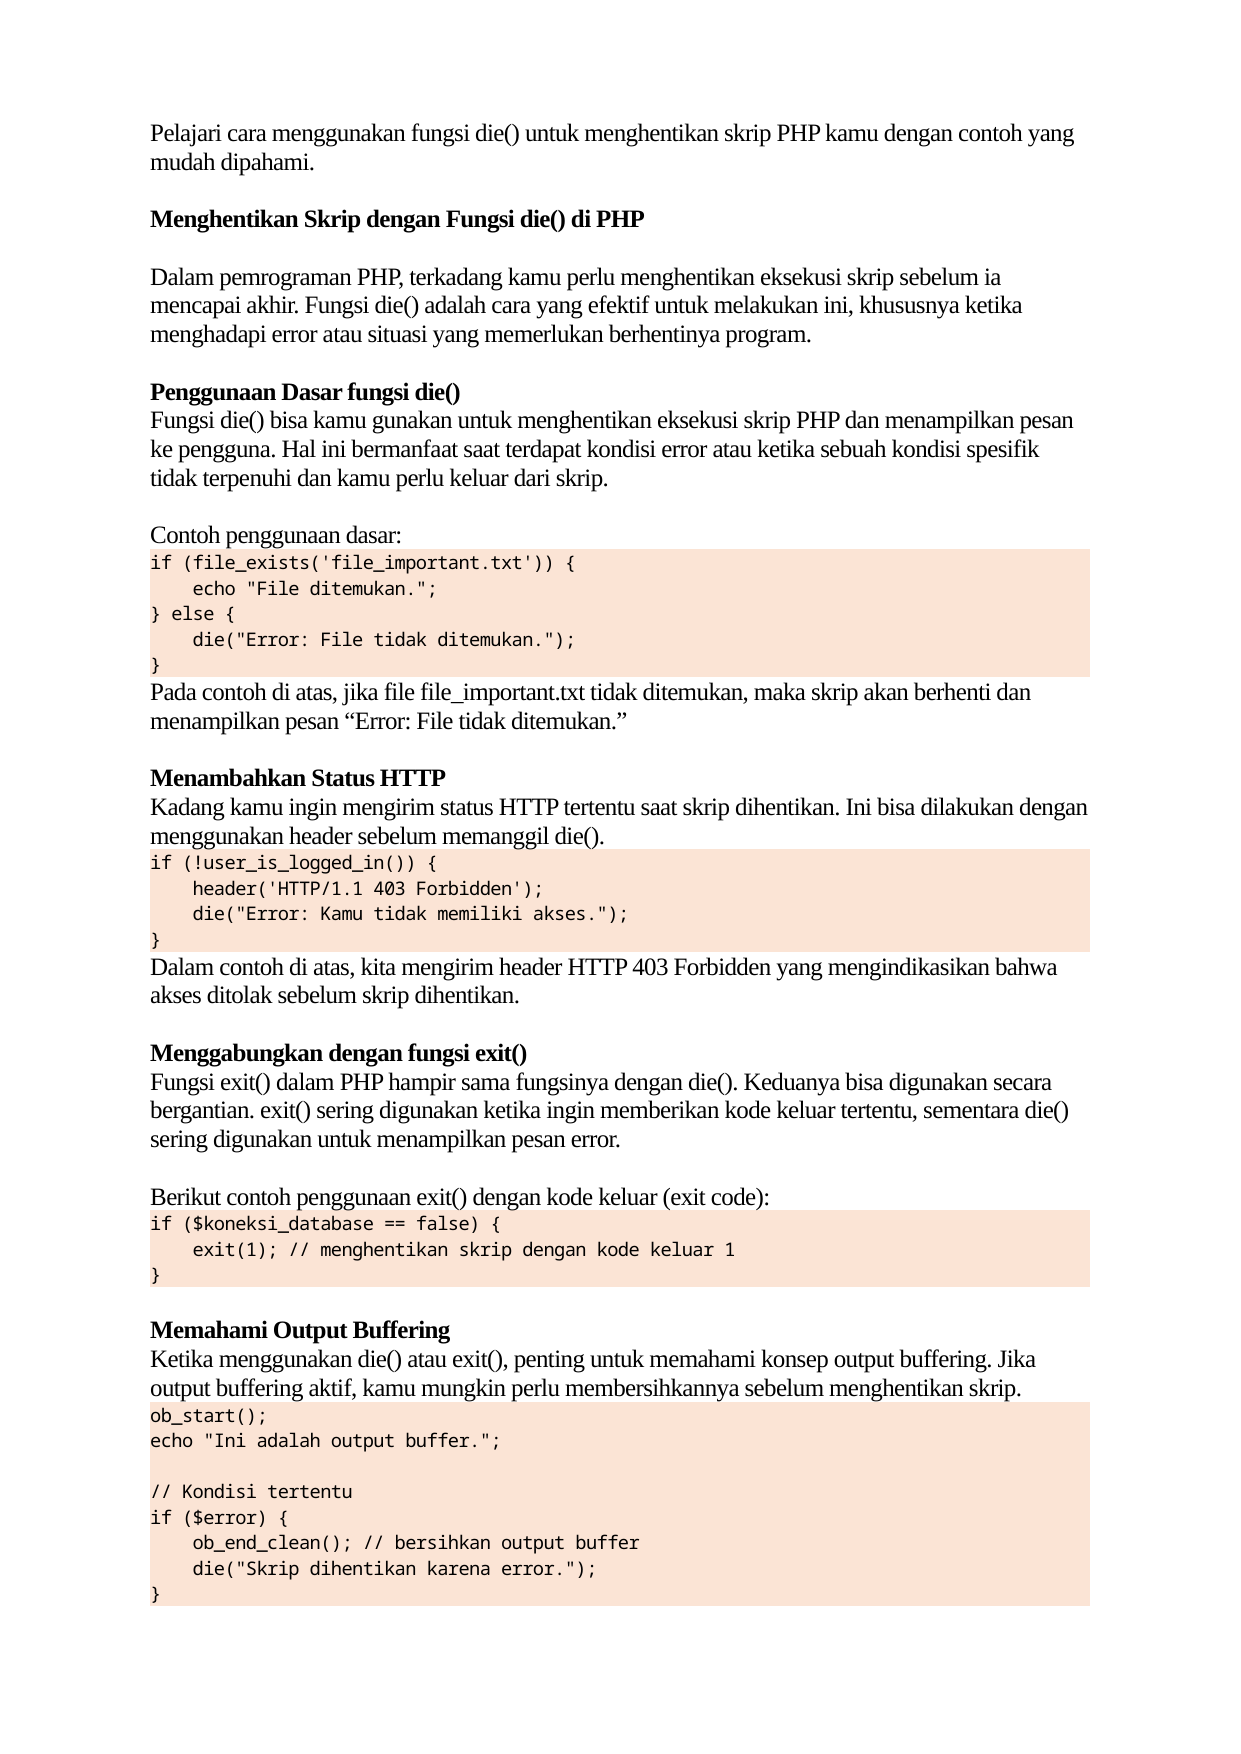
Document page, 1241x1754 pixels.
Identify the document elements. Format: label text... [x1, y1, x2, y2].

text ob_end_clean(); // bersihkan output buffer [150, 1529, 1090, 1555]
text } [150, 926, 1090, 952]
text Ketika menggunakan die() atau exit(), penting untuk memahami konsep output buffering. Jika output buffering aktif, kamu mungkin perlu membersihkannya sebelum menghentikan skrip. [150, 1344, 1090, 1402]
text Contoh penggunaan dasar: [150, 521, 1090, 549]
text Berikut contoh penggunaan exit() dengan kode keluar (exit code): [150, 1182, 1090, 1210]
text exit(1); // menghentikan skrip dengan kode keluar 1 [150, 1236, 1090, 1261]
text echo "File ditemukan."; [150, 575, 1090, 600]
text } else { [150, 600, 1090, 626]
text ob_start(); [150, 1402, 1090, 1427]
text // Kondisi tertentu [150, 1478, 1090, 1504]
text die("Error: File tidak ditemukan."); [150, 626, 1090, 651]
text Dalam pemrograman PHP, terkadang kamu perlu menghentikan eksekusi skrip sebelum ia mencapai akhir. Fungsi die() adalah cara yang efektif untuk melakukan ini, khususnya ketika menghadapi error atau situasi yang memerlukan berhentinya program. [150, 262, 1090, 348]
text Menghentikan Skrip dengan Fungsi die() di PHP [150, 204, 1090, 233]
text Fungsi exit() dalam PHP hampir sama fungsinya dengan die(). Keduanya bisa digunakan secara bergantian. exit() sering digunakan ketika ingin memberikan kode keluar tertentu, sementara die() sering digunakan untuk menampilkan pesan error. [150, 1067, 1090, 1153]
text Menambahkan Status HTTP [150, 763, 1090, 792]
text die("Error: Kamu tidak memiliki akses."); [150, 901, 1090, 926]
text } [150, 651, 1090, 677]
text } [150, 1261, 1090, 1287]
text echo "Ini adalah output buffer."; [150, 1427, 1090, 1453]
text if ($koneksi_database == false) { [150, 1210, 1090, 1236]
text Dalam contoh di atas, kita mengirim header HTTP 403 Forbidden yang mengindikasikan bahwa akses ditolak sebelum skrip dihentikan. [150, 952, 1090, 1009]
text Penggunaan Dasar fungsi die() [150, 377, 1090, 406]
text Pada contoh di atas, jika file file_important.txt tidak ditemukan, maka skrip akan berhenti dan menampilkan pesan “Error: File tidak ditemukan.” [150, 677, 1090, 734]
text die("Skrip dihentikan karena error."); [150, 1555, 1090, 1581]
text header('HTTP/1.1 403 Forbidden'); [150, 875, 1090, 901]
text } [150, 1581, 1090, 1606]
text if ($error) { [150, 1504, 1090, 1529]
text Fungsi die() bisa kamu gunakan untuk menghentikan eksekusi skrip PHP dan menampilkan pesan ke pengguna. Hal ini bermanfaat saat terdapat kondisi error atau ketika sebuah kondisi spesifik tidak terpenuhi dan kamu perlu keluar dari skrip. [150, 406, 1090, 492]
text if (!user_is_logged_in()) { [150, 849, 1090, 875]
text if (file_exists('file_important.txt')) { [150, 549, 1090, 575]
text Kadang kamu ingin mengirim status HTTP tertentu saat skrip dihentikan. Ini bisa dilakukan dengan menggunakan header sebelum memanggil die(). [150, 792, 1090, 849]
text Pelajari cara menggunakan fungsi die() untuk menghentikan skrip PHP kamu dengan contoh yang mudah dipahami. [150, 118, 1090, 176]
text Menggabungkan dengan fungsi exit() [150, 1038, 1090, 1067]
text Memahami Output Buffering [150, 1316, 1090, 1344]
